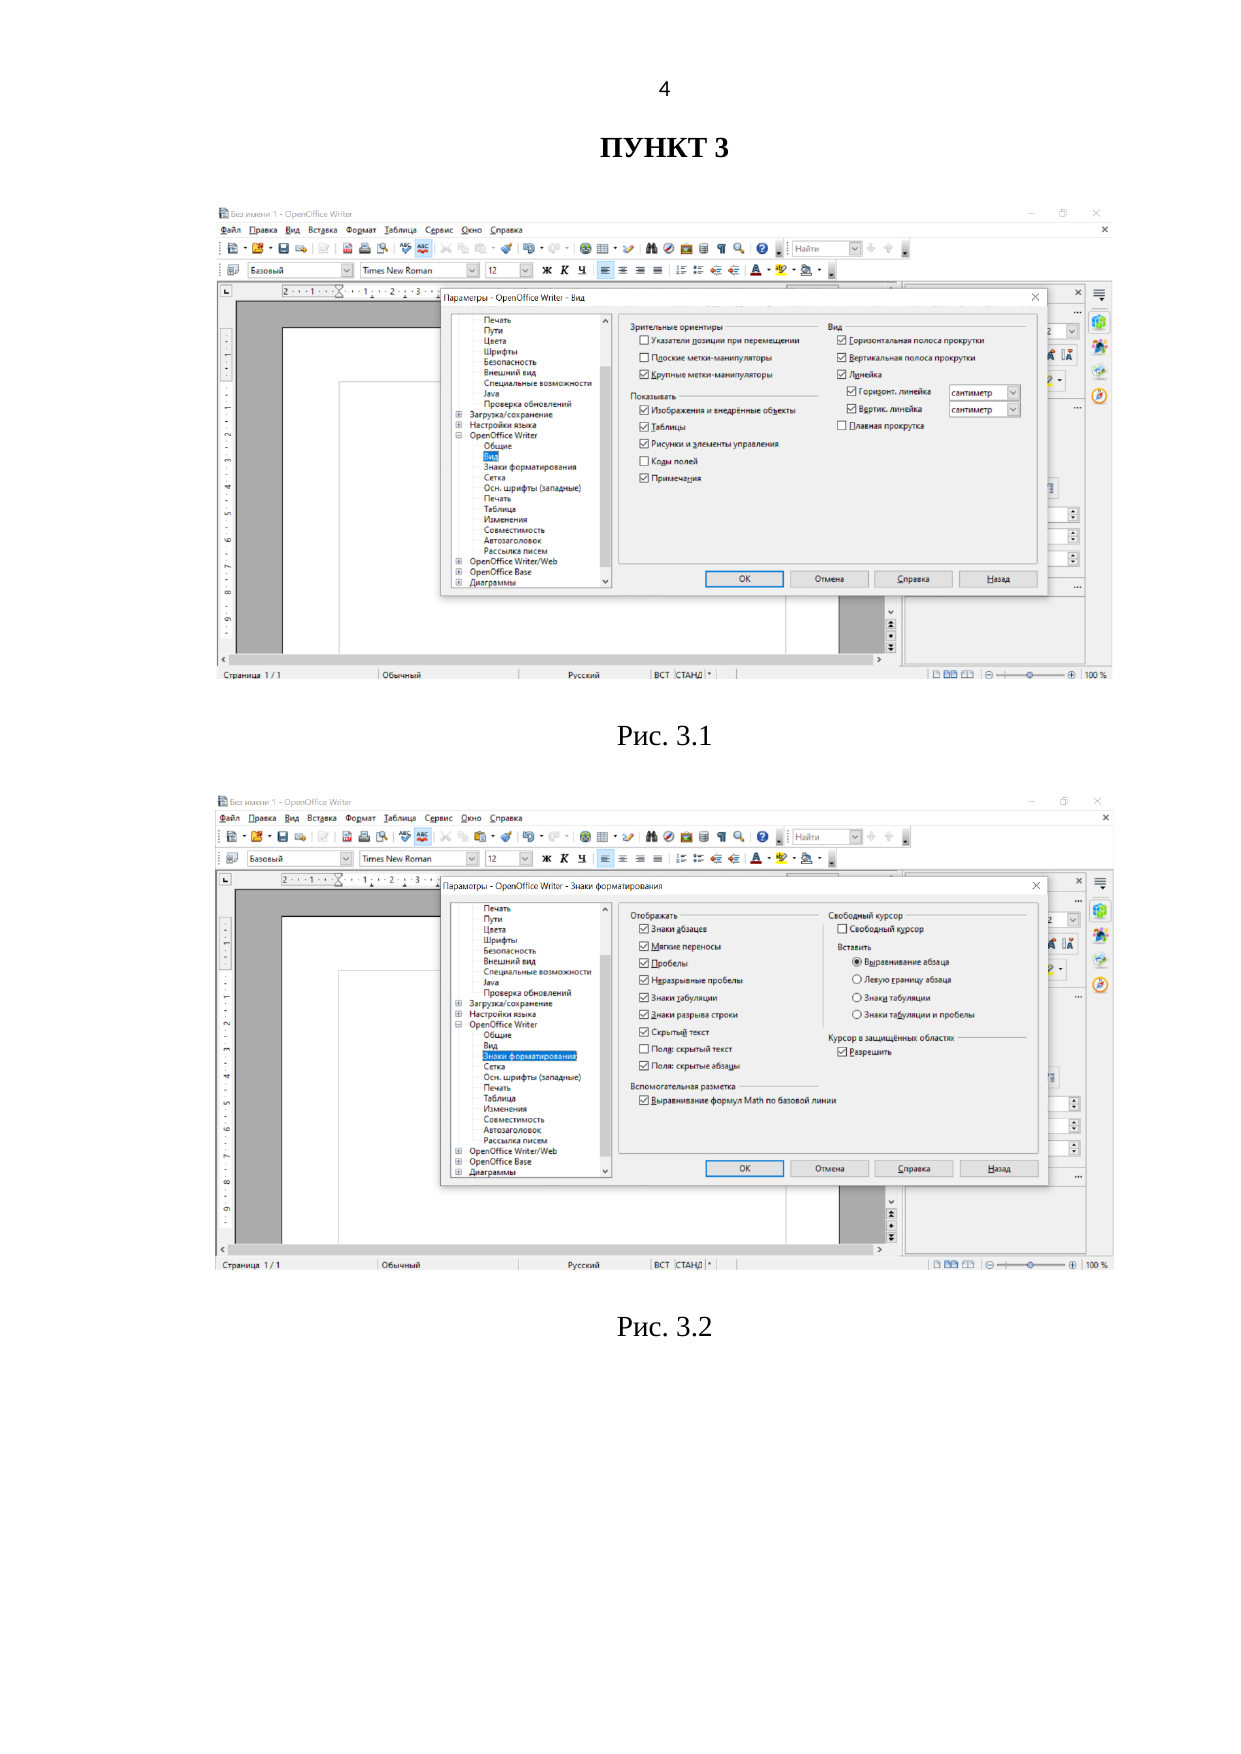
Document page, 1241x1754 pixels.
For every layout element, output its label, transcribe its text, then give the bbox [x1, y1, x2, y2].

text ПУНКТ 3 [177, 130, 1152, 163]
text Рис. 3.2 [177, 1309, 1152, 1342]
picture [216, 205, 1113, 679]
picture [215, 793, 1114, 1270]
text Рис. 3.1 [177, 718, 1152, 751]
